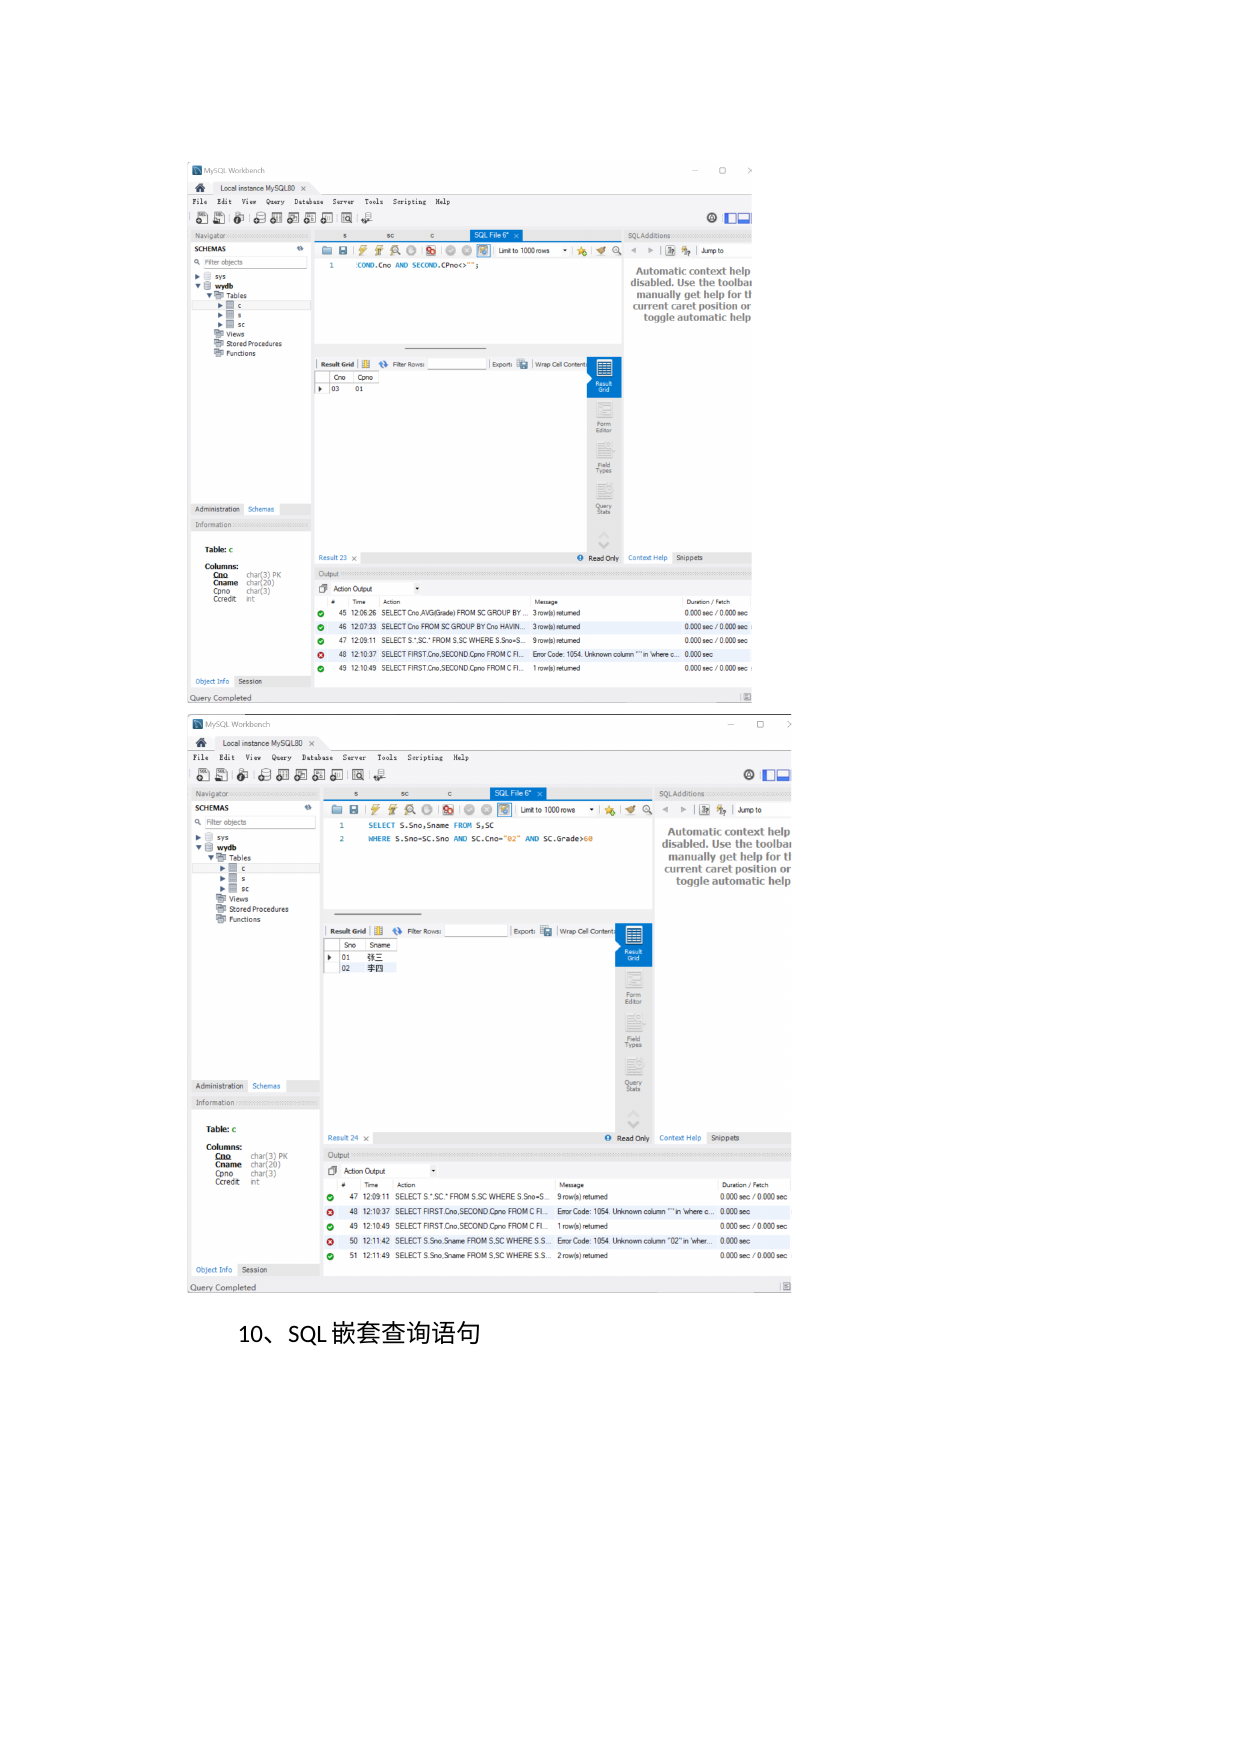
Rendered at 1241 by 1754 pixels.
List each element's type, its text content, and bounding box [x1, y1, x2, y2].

picture [187, 714, 792, 1293]
list SQL嵌套查询语句 [187, 1299, 1053, 1364]
picture [187, 162, 752, 703]
